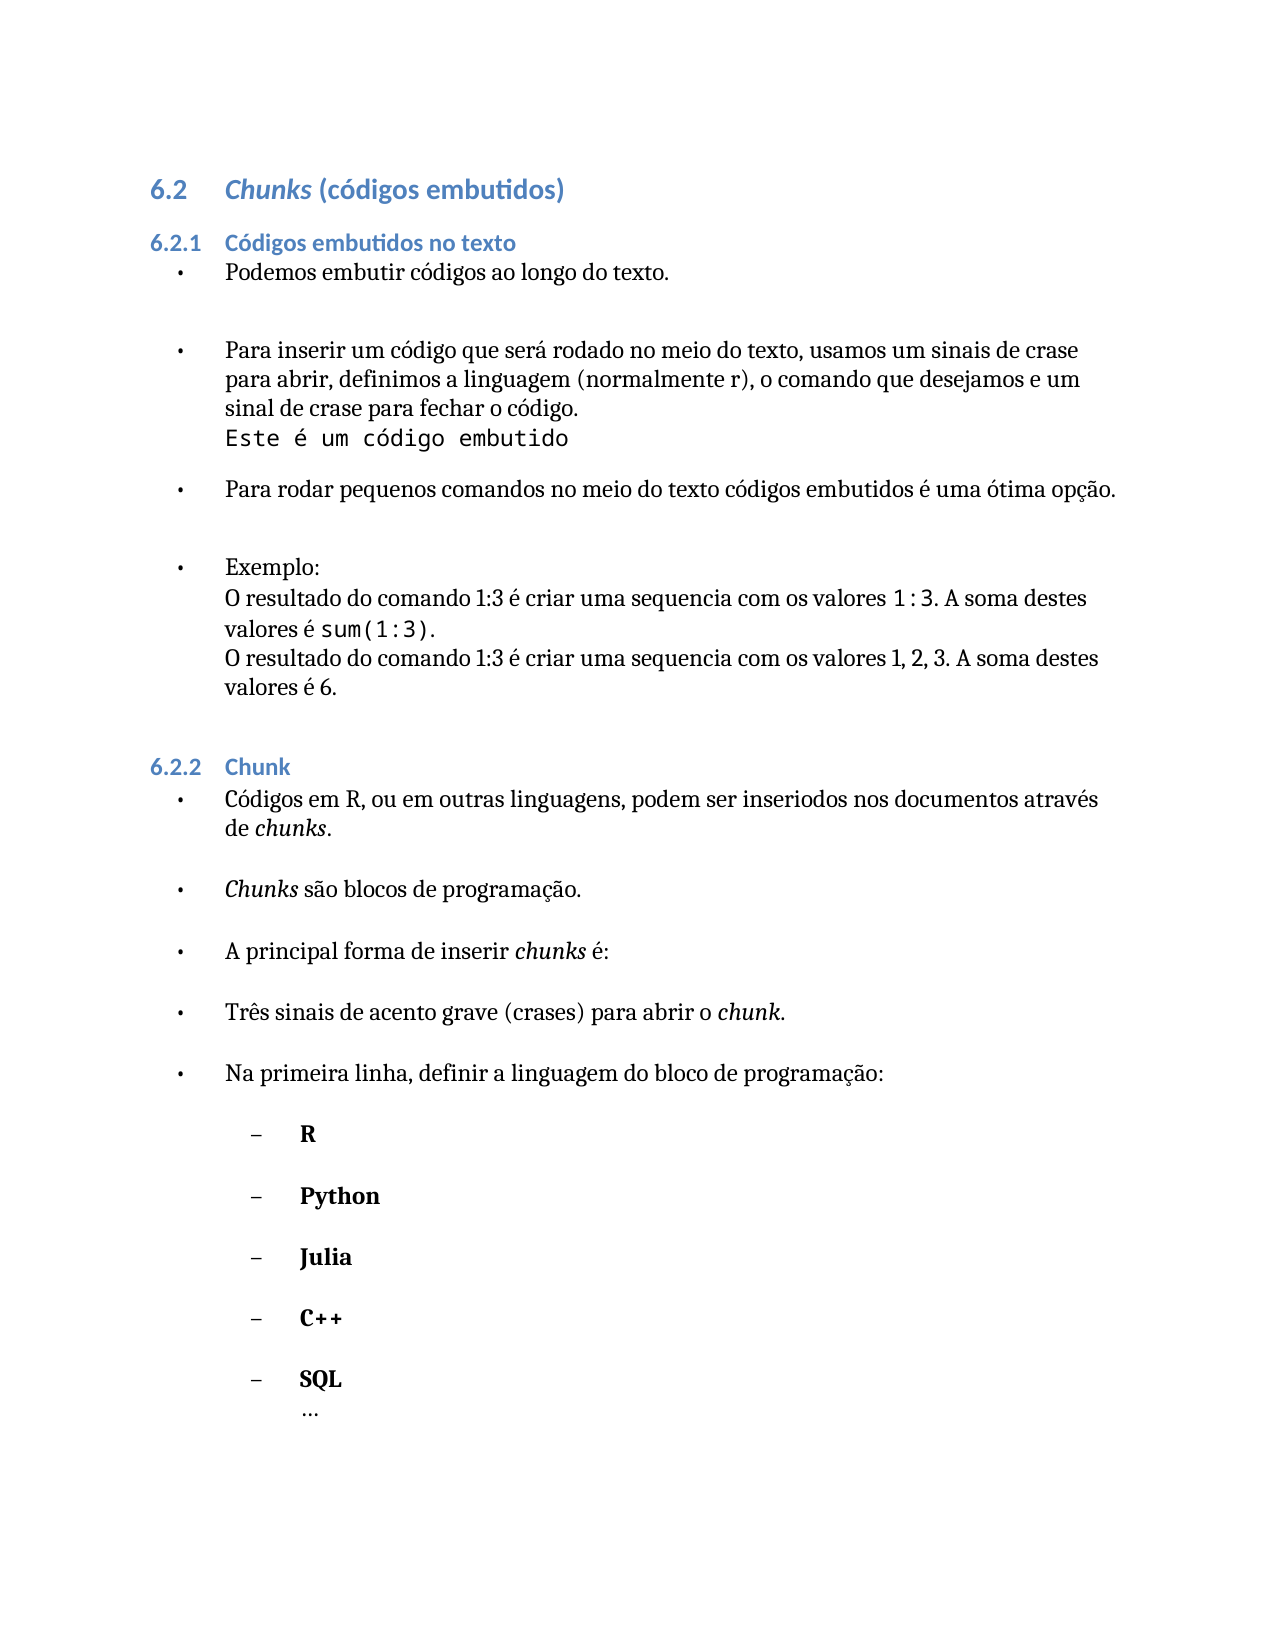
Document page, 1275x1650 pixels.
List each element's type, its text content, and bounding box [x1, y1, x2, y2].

list R [250, 1120, 1125, 1178]
list C++ [250, 1304, 1125, 1362]
list Python [250, 1182, 1125, 1239]
subtitle 6.2.2 Chunk [150, 751, 1125, 782]
list Chunks são blocos de programação. [175, 875, 1125, 933]
subtitle 6.2 Chunks (códigos embutidos) [150, 171, 1125, 206]
list Para inserir um código que será rodado no meio do texto, usamos um sinais de crase para abrir, definimos a linguagem (normalmente r), o comando que desejamos e um sinal de crase para fechar o código. Este é um código embutido [175, 336, 1125, 454]
subtitle 6.2.1 Códigos embutidos no texto [150, 227, 1125, 258]
list Códigos em R, ou em outras linguagens, podem ser inseriodos nos documentos através de chunks. [175, 785, 1125, 872]
list Três sinais de acento grave (crases) para abrir o chunk. [175, 998, 1125, 1055]
list Na primeira linha, definir a linguagem do bloco de programação: [175, 1059, 1125, 1117]
list Para rodar pequenos comandos no meio do texto códigos embutidos é uma ótima opção. [175, 474, 1125, 532]
list SQL … [250, 1365, 1125, 1452]
list Podemos embutir códigos ao longo do texto. [175, 258, 1125, 315]
list A principal forma de inserir chunks é: [175, 937, 1125, 994]
list Julia [250, 1243, 1125, 1300]
list Exemplo: O resultado do comando 1:3 é criar uma sequencia com os valores 1:3. A soma destes valores é sum(1:3). O resultado do comando 1:3 é criar uma sequencia com os valores 1, 2, 3. A soma destes valores é 6. [175, 553, 1125, 730]
